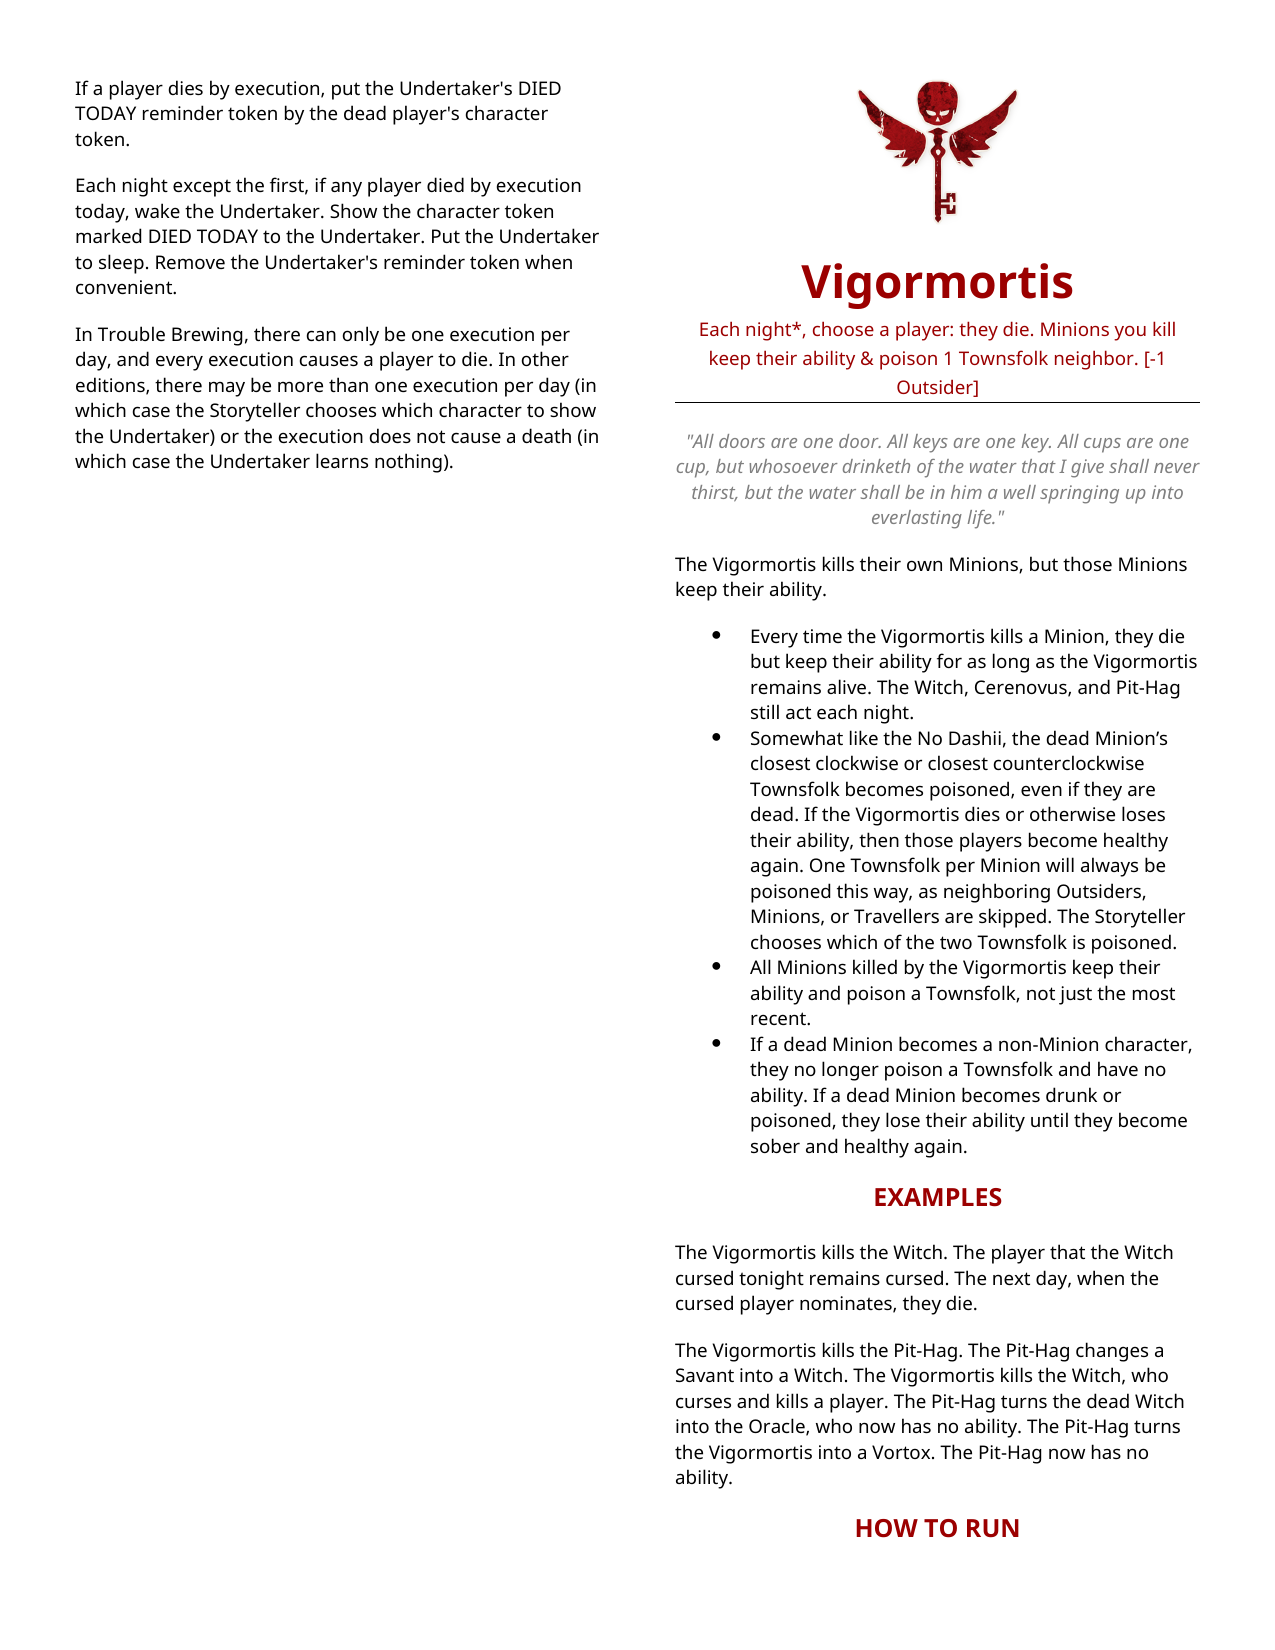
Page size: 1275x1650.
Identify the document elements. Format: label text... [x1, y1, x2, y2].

text The Vigormortis kills the Pit-Hag. The Pit-Hag changes a Savant into a Witch. The Vigormortis kills the Witch, who curses and kills a player. The Pit-Hag turns the dead Witch into the Oracle, who now has no ability. The Pit-Hag turns the Vigormortis into a Vortox. The Pit-Hag now has no ability. [675, 1337, 1200, 1490]
text In Trouble Brewing, there can only be one execution per day, and every execution causes a player to die. In other editions, there may be more than one execution per day (in which case the Storyteller chooses which character to show the Undertaker) or the execution does not cause a death (in which case the Undertaker learns nothing). [75, 321, 600, 474]
text HOW TO RUN [675, 1511, 1200, 1545]
text Each night except the first, if any player died by execution today, wake the Undertaker. Show the character token marked DIED TODAY to the Undertaker. Put the Undertaker to sleep. Remove the Undertaker's reminder token when convenient. [75, 172, 600, 300]
text EXAMPLES [675, 1180, 1200, 1214]
list If a dead Minion becomes a non-Minion character, they no longer poison a Townsfolk and have no ability. If a dead Minion becomes drunk or poisoned, they lose their ability until they become sober and healthy again. [712, 1031, 1200, 1159]
text The Vigormortis kills the Witch. The player that the Witch cursed tonight remains cursed. The next day, when the cursed player nominates, they die. [675, 1240, 1200, 1316]
list Somewhat like the No Dashii, the dead Minion’s closest clockwise or closest counterclockwise Townsfolk becomes poisoned, even if they are dead. If the Vigormortis dies or otherwise loses their ability, then those players become healthy again. One Townsfolk per Minion will always be poisoned this way, as neighboring Outsiders, Minions, or Travellers are skipped. The Storyteller chooses which of the two Townsfolk is poisoned. [712, 725, 1200, 955]
text "All doors are one door. All keys are one key. All cups are one cup, but whosoever drinketh of the water that I give shall never thirst, but the water shall be in him a well springing up into everlasting life." [675, 428, 1200, 530]
picture [854, 75, 1021, 225]
text The Vigormortis kills their own Minions, but those Minions keep their ability. [675, 551, 1200, 602]
list Every time the Vigormortis kills a Minion, they die but keep their ability for as long as the Vigormortis remains alive. The Witch, Cerenovus, and Pit-Hag still act each night. [712, 623, 1200, 725]
text If a player dies by execution, put the Undertaker's DIED TODAY reminder token by the dead player's character token. [75, 75, 600, 152]
text Vigormortis Each night*, choose a player: they die. Minions you kill keep their ability & poison 1 Townsfolk neighbor. [-1 Outsider] [675, 250, 1200, 402]
list All Minions killed by the Vigormortis keep their ability and poison a Townsfolk, not just the most recent. [712, 955, 1200, 1031]
